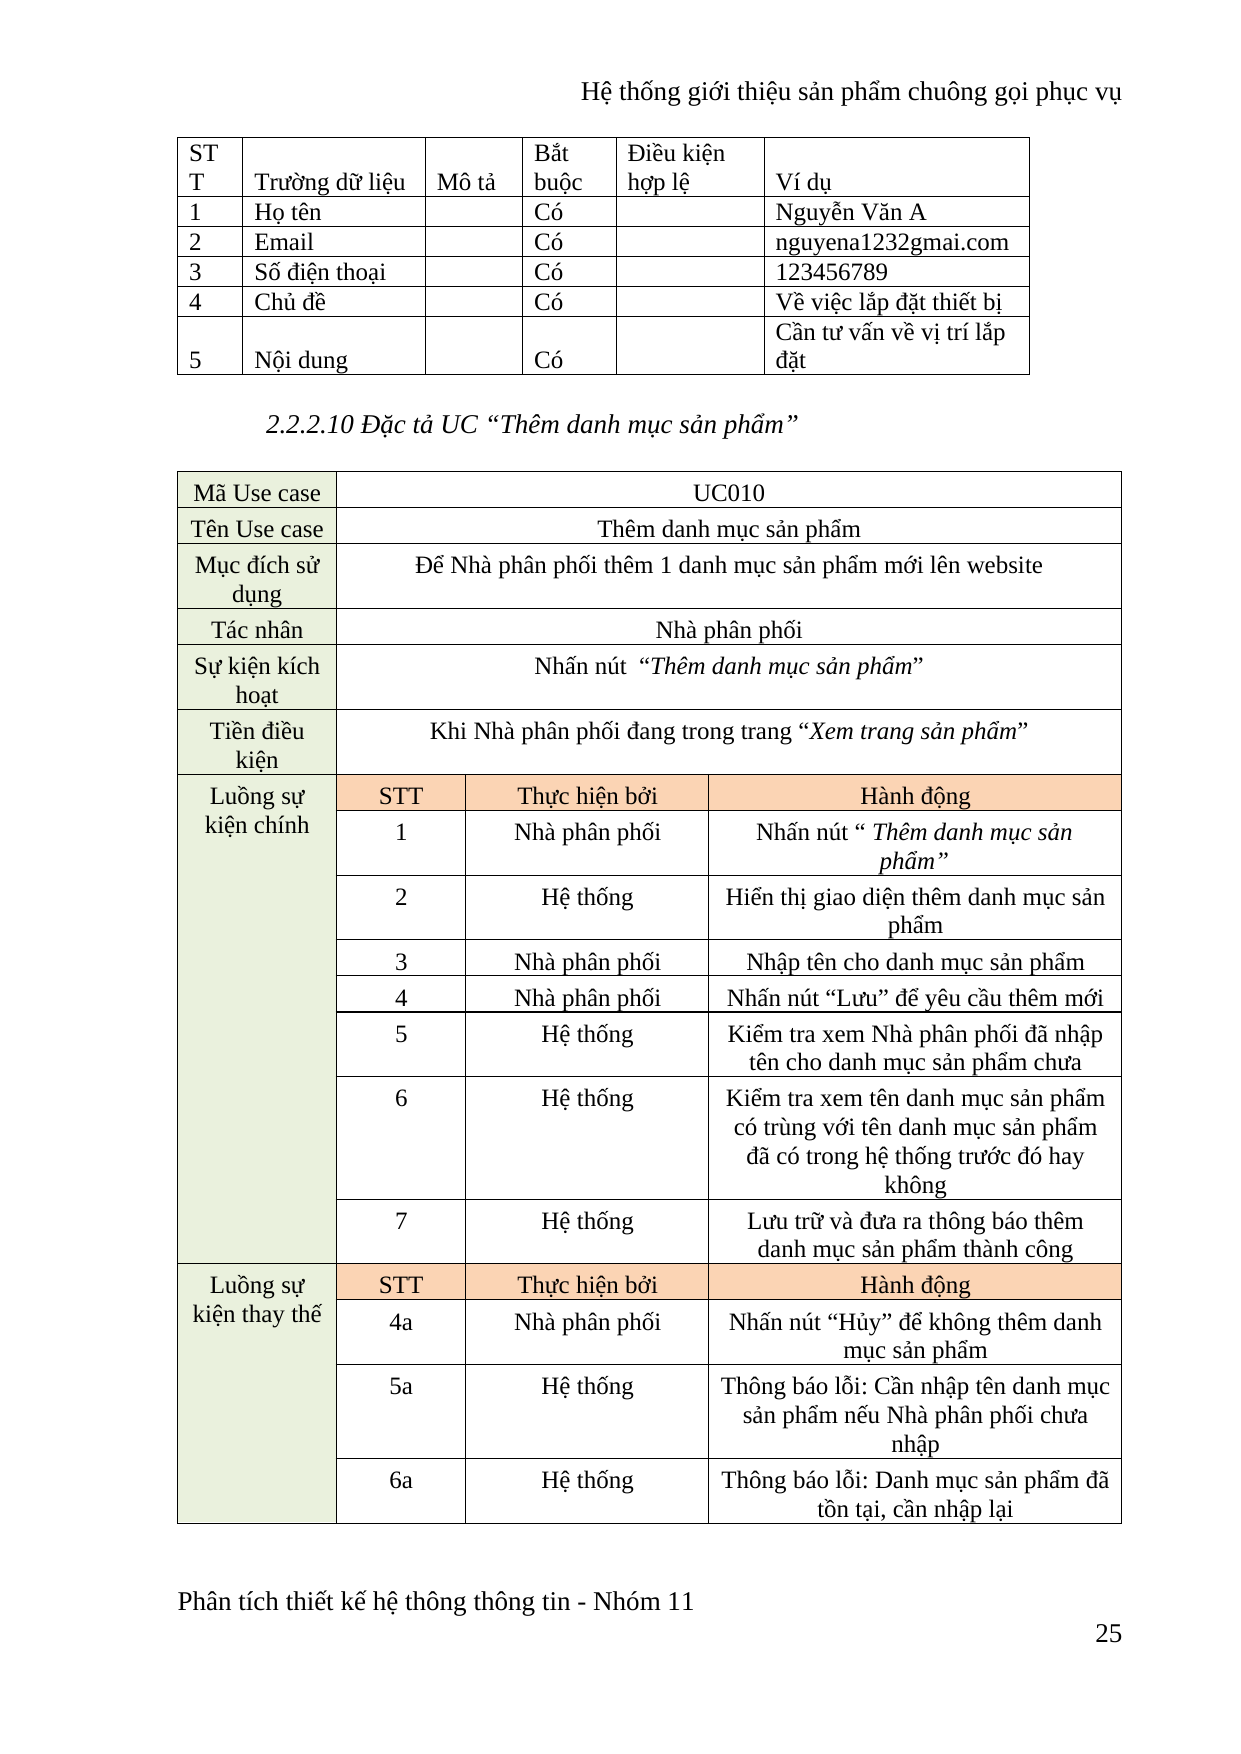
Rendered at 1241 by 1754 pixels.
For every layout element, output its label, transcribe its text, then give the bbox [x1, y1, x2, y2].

table_cell Hệ thống [466, 1459, 708, 1522]
table_cell Nhà phân phối [466, 976, 708, 1011]
table_header STT [178, 138, 242, 196]
table_cell Có [523, 287, 616, 316]
table_cell Thông báo lỗi: Cần nhập tên danh mục sản phẩm nếu Nhà phân phối chưa nhập [709, 1365, 1121, 1458]
table_cell Kiểm tra xem Nhà phân phối đã nhập tên cho danh mục sản phẩm chưa [709, 1013, 1121, 1076]
table_cell Tiền điều kiện [178, 710, 336, 774]
table_cell Nhấn nút “ Thêm danh mục sản phẩm” [709, 811, 1121, 874]
table_cell Nhấn nút “Hủy” để không thêm danh mục sản phẩm [709, 1300, 1121, 1364]
table_cell 5 [337, 1013, 465, 1076]
table_cell Email [243, 227, 425, 256]
table_cell [426, 257, 522, 286]
table_cell Nhà phân phối [466, 1300, 708, 1364]
table_cell Để Nhà phân phối thêm 1 danh mục sản phẩm mới lên website [337, 544, 1121, 608]
table_cell Nguyễn Văn A [765, 197, 1029, 226]
table_cell Có [523, 317, 616, 374]
table_header Ví dụ [765, 138, 1029, 196]
table_cell Hệ thống [466, 1013, 708, 1076]
table_cell [617, 197, 764, 226]
table_cell 3 [178, 257, 242, 286]
table_header Điều kiện hợp lệ [617, 138, 764, 196]
table_cell 6a [337, 1459, 465, 1522]
table_cell Có [523, 197, 616, 226]
subtitle 2.2.2.10 Đặc tả UC “Thêm danh mục sản phẩm” [177, 408, 1122, 439]
table_cell nguyena1232gmai.com [765, 227, 1029, 256]
table_cell [426, 287, 522, 316]
table_cell Luồng sự kiện thay thế [178, 1264, 336, 1522]
table_cell Mục đích sử dụng [178, 544, 336, 608]
table_cell 4 [178, 287, 242, 316]
table_cell 1 [178, 197, 242, 226]
table_cell Khi Nhà phân phối đang trong trang “Xem trang sản phẩm” [337, 710, 1121, 774]
table_cell Thực hiện bởi [466, 1264, 708, 1299]
table_cell Nhà phân phối [466, 940, 708, 975]
table_cell 4a [337, 1300, 465, 1364]
table_cell 3 [337, 940, 465, 975]
table_cell Chủ đề [243, 287, 425, 316]
table_cell [426, 227, 522, 256]
table_header UC010 [337, 472, 1121, 507]
table_cell Số điện thoại [243, 257, 425, 286]
table_header Mã Use case [178, 472, 336, 507]
table_header Trường dữ liệu [243, 138, 425, 196]
table_cell [617, 317, 764, 374]
table_cell Hành động [709, 775, 1121, 810]
table_cell [617, 227, 764, 256]
table_cell Nhấn nút “Lưu” để yêu cầu thêm mới [709, 976, 1121, 1011]
table_cell Hệ thống [466, 876, 708, 939]
table_cell Kiểm tra xem tên danh mục sản phẩm có trùng với tên danh mục sản phẩm đã có trong hệ thống trước đó hay không [709, 1077, 1121, 1198]
table_cell 2 [178, 227, 242, 256]
table_cell Cần tư vấn về vị trí lắp đặt [765, 317, 1029, 374]
table_cell Họ tên [243, 197, 425, 226]
table_cell Hành động [709, 1264, 1121, 1299]
table_header Bắt buộc [523, 138, 616, 196]
table_cell 123456789 [765, 257, 1029, 286]
table_cell Thực hiện bởi [466, 775, 708, 810]
table_cell 6 [337, 1077, 465, 1198]
table_cell Sự kiện kích hoạt [178, 645, 336, 709]
table_cell Hệ thống [466, 1200, 708, 1263]
table_cell [426, 197, 522, 226]
table_cell [617, 287, 764, 316]
table_cell 2 [337, 876, 465, 939]
table_cell Luồng sự kiện chính [178, 775, 336, 1263]
table_cell Hiển thị giao diện thêm danh mục sản phẩm [709, 876, 1121, 939]
table_cell [426, 317, 522, 374]
table_cell STT [337, 775, 465, 810]
table_cell 1 [337, 811, 465, 874]
table_cell Thêm danh mục sản phẩm [337, 508, 1121, 543]
table_cell Nội dung [243, 317, 425, 374]
table_cell Nhập tên cho danh mục sản phẩm [709, 940, 1121, 975]
table_cell 5a [337, 1365, 465, 1458]
table_cell Lưu trữ và đưa ra thông báo thêm danh mục sản phẩm thành công [709, 1200, 1121, 1263]
table_cell Hệ thống [466, 1077, 708, 1198]
table_cell Hệ thống [466, 1365, 708, 1458]
table_header Mô tả [426, 138, 522, 196]
table_cell Về việc lắp đặt thiết bị [765, 287, 1029, 316]
table_cell Nhấn nút “Thêm danh mục sản phẩm” [337, 645, 1121, 709]
table_cell Có [523, 227, 616, 256]
table_cell [617, 257, 764, 286]
table_cell Tên Use case [178, 508, 336, 543]
table_cell Nhà phân phối [466, 811, 708, 874]
table_cell 4 [337, 976, 465, 1011]
table_cell 7 [337, 1200, 465, 1263]
table_cell Thông báo lỗi: Danh mục sản phẩm đã tồn tại, cần nhập lại [709, 1459, 1121, 1522]
table_cell Nhà phân phối [337, 609, 1121, 644]
table_cell STT [337, 1264, 465, 1299]
table_cell 5 [178, 317, 242, 374]
table_cell Tác nhân [178, 609, 336, 644]
table_cell Có [523, 257, 616, 286]
